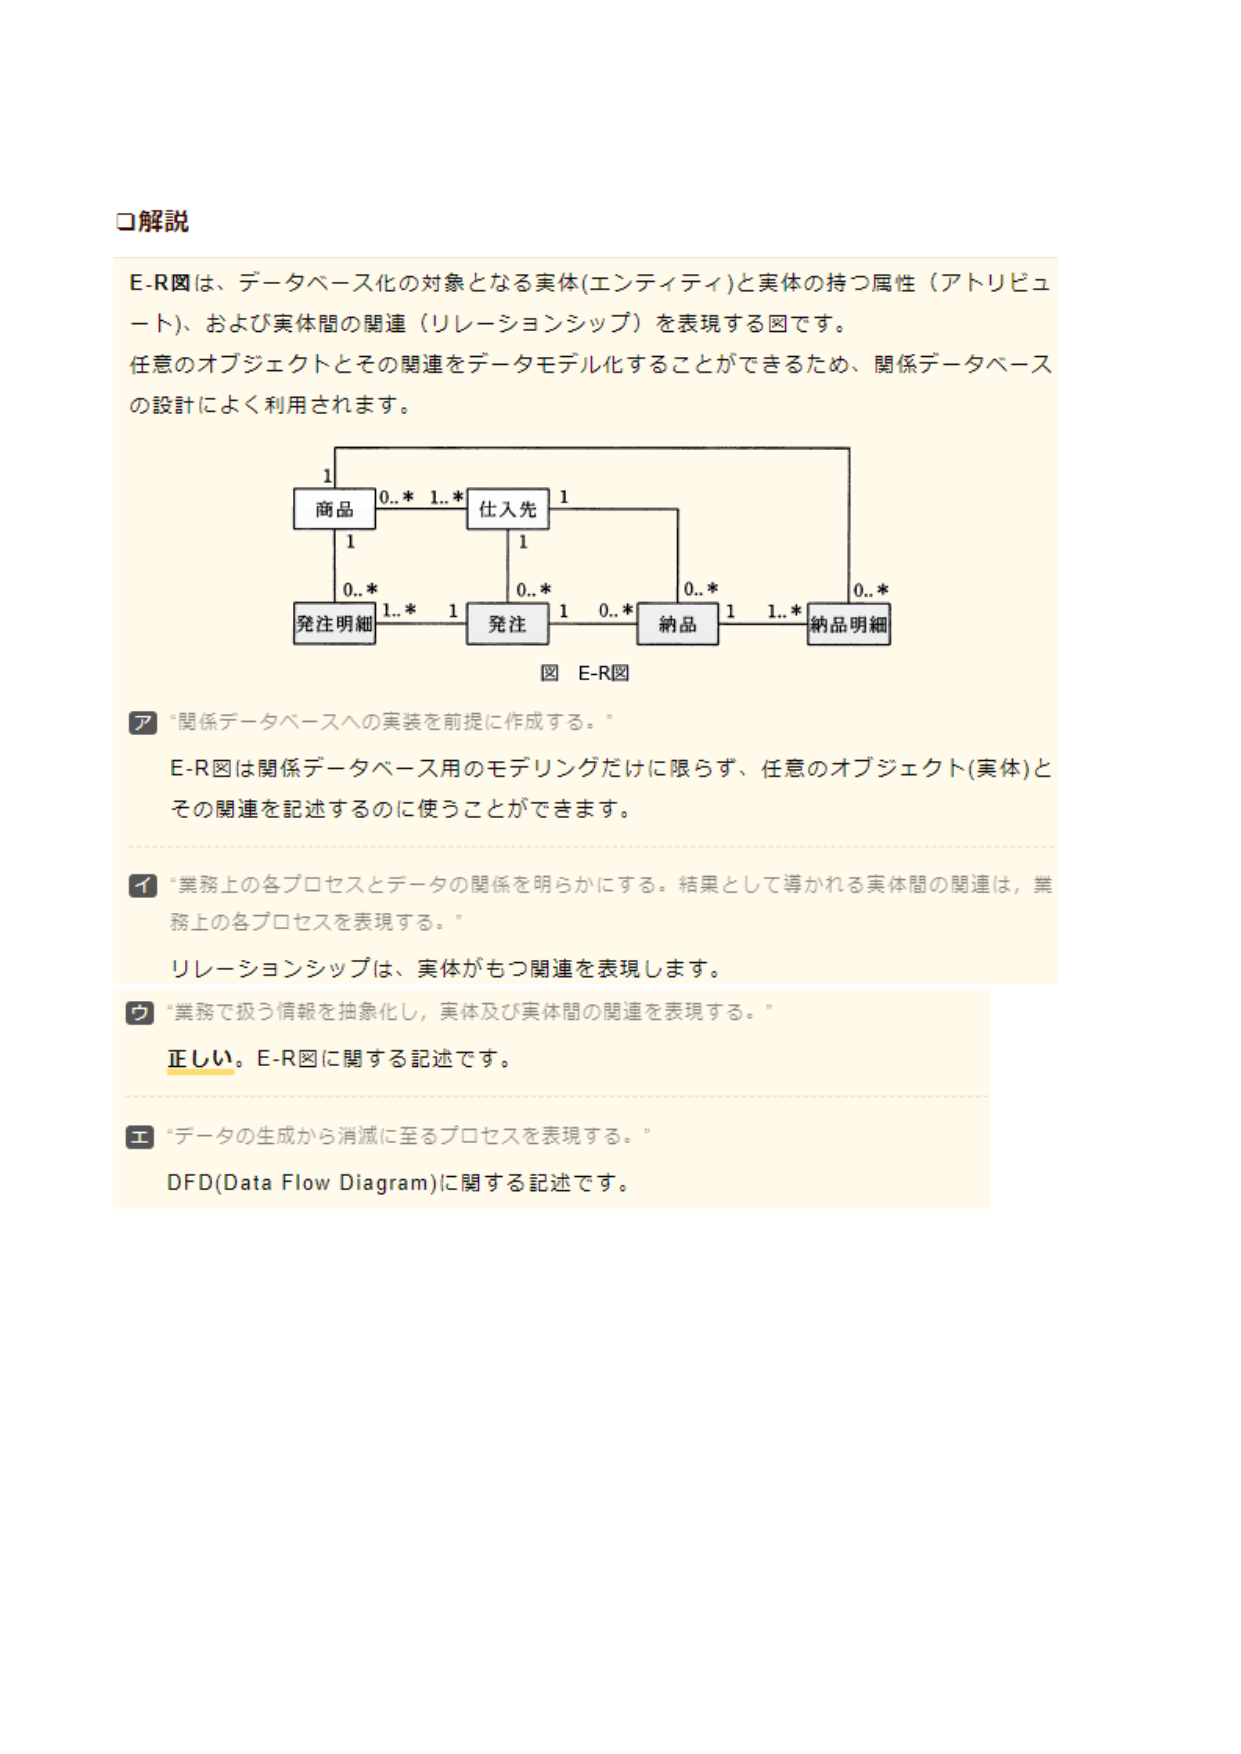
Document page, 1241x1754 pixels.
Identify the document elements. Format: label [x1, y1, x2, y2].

picture [112, 202, 1058, 984]
picture [112, 989, 991, 1209]
